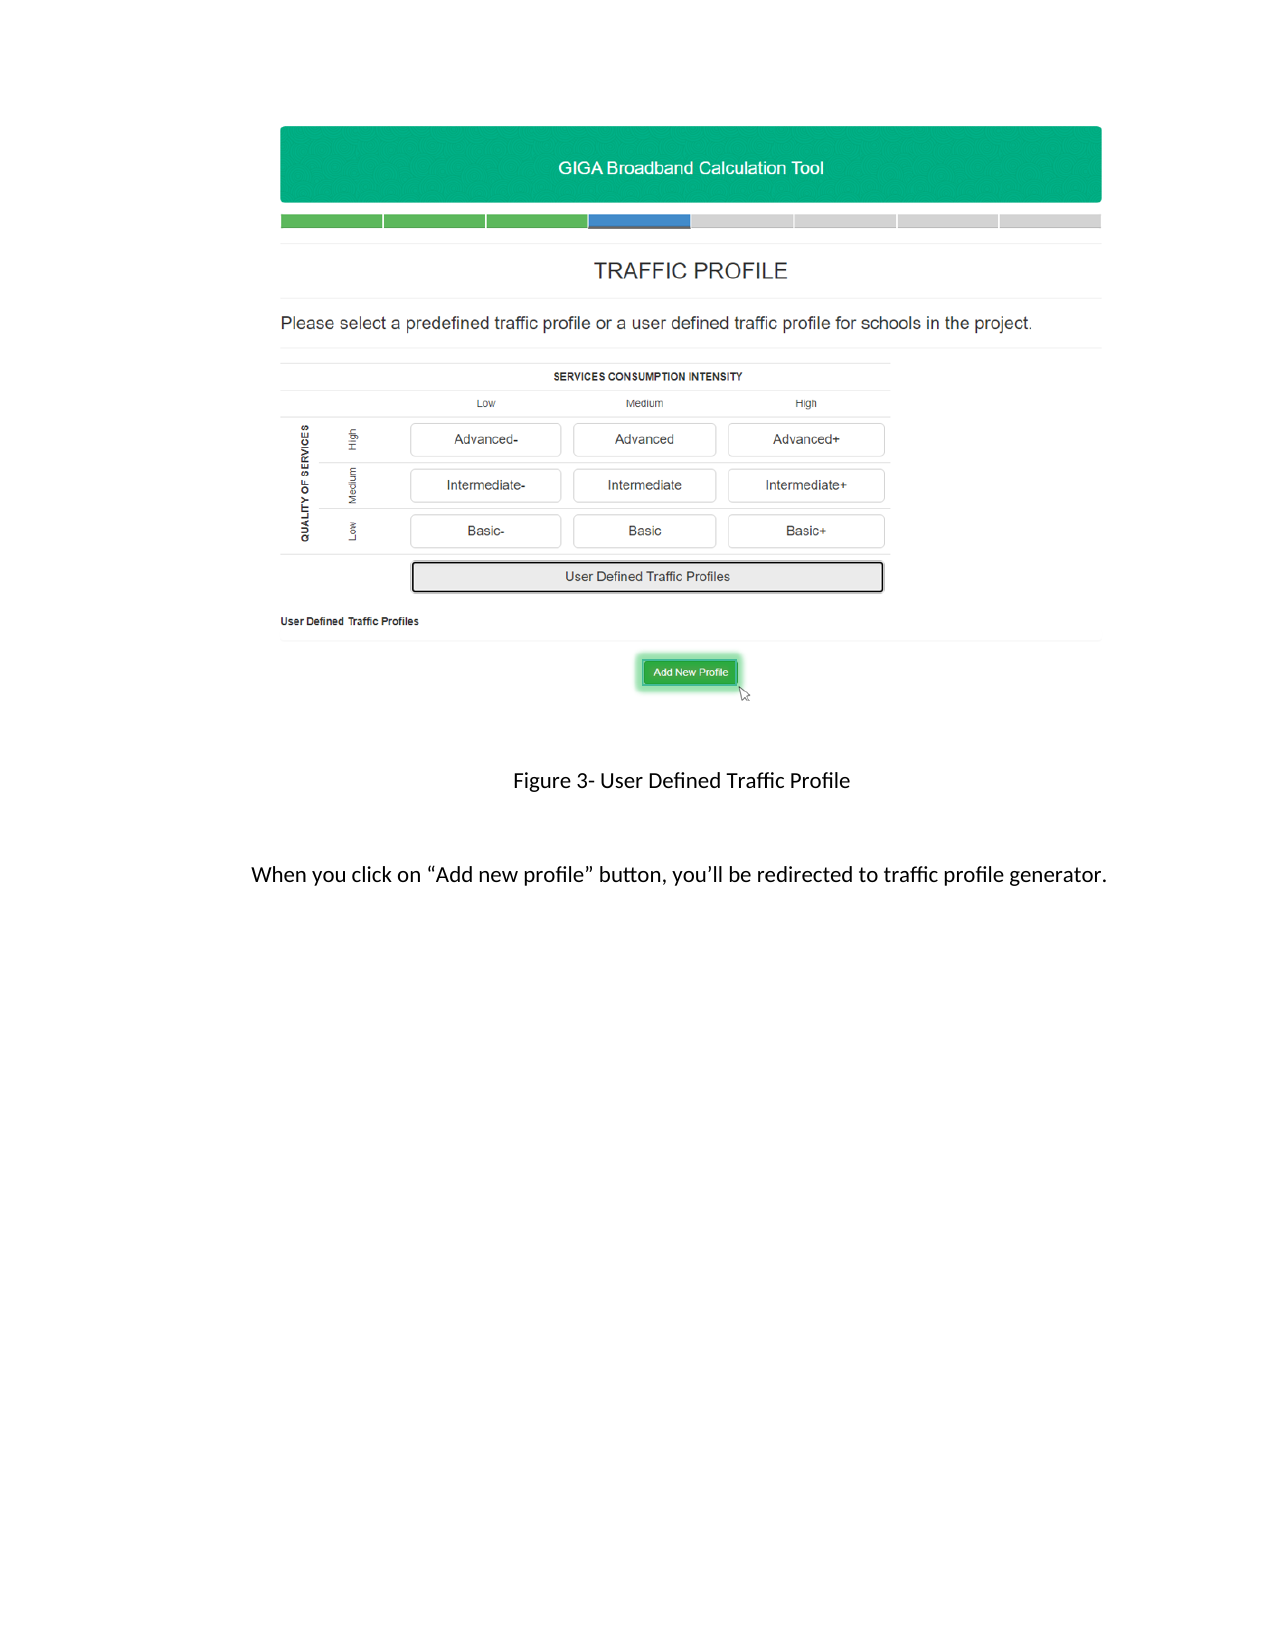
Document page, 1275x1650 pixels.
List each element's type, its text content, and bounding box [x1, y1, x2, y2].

picture [238, 118, 1125, 701]
text Figure 3- User Defined Traffic Profile [177, 766, 1186, 794]
text When you click on “Add new profile” button, you’ll be redirected to traffic profile generator. [177, 860, 1186, 888]
